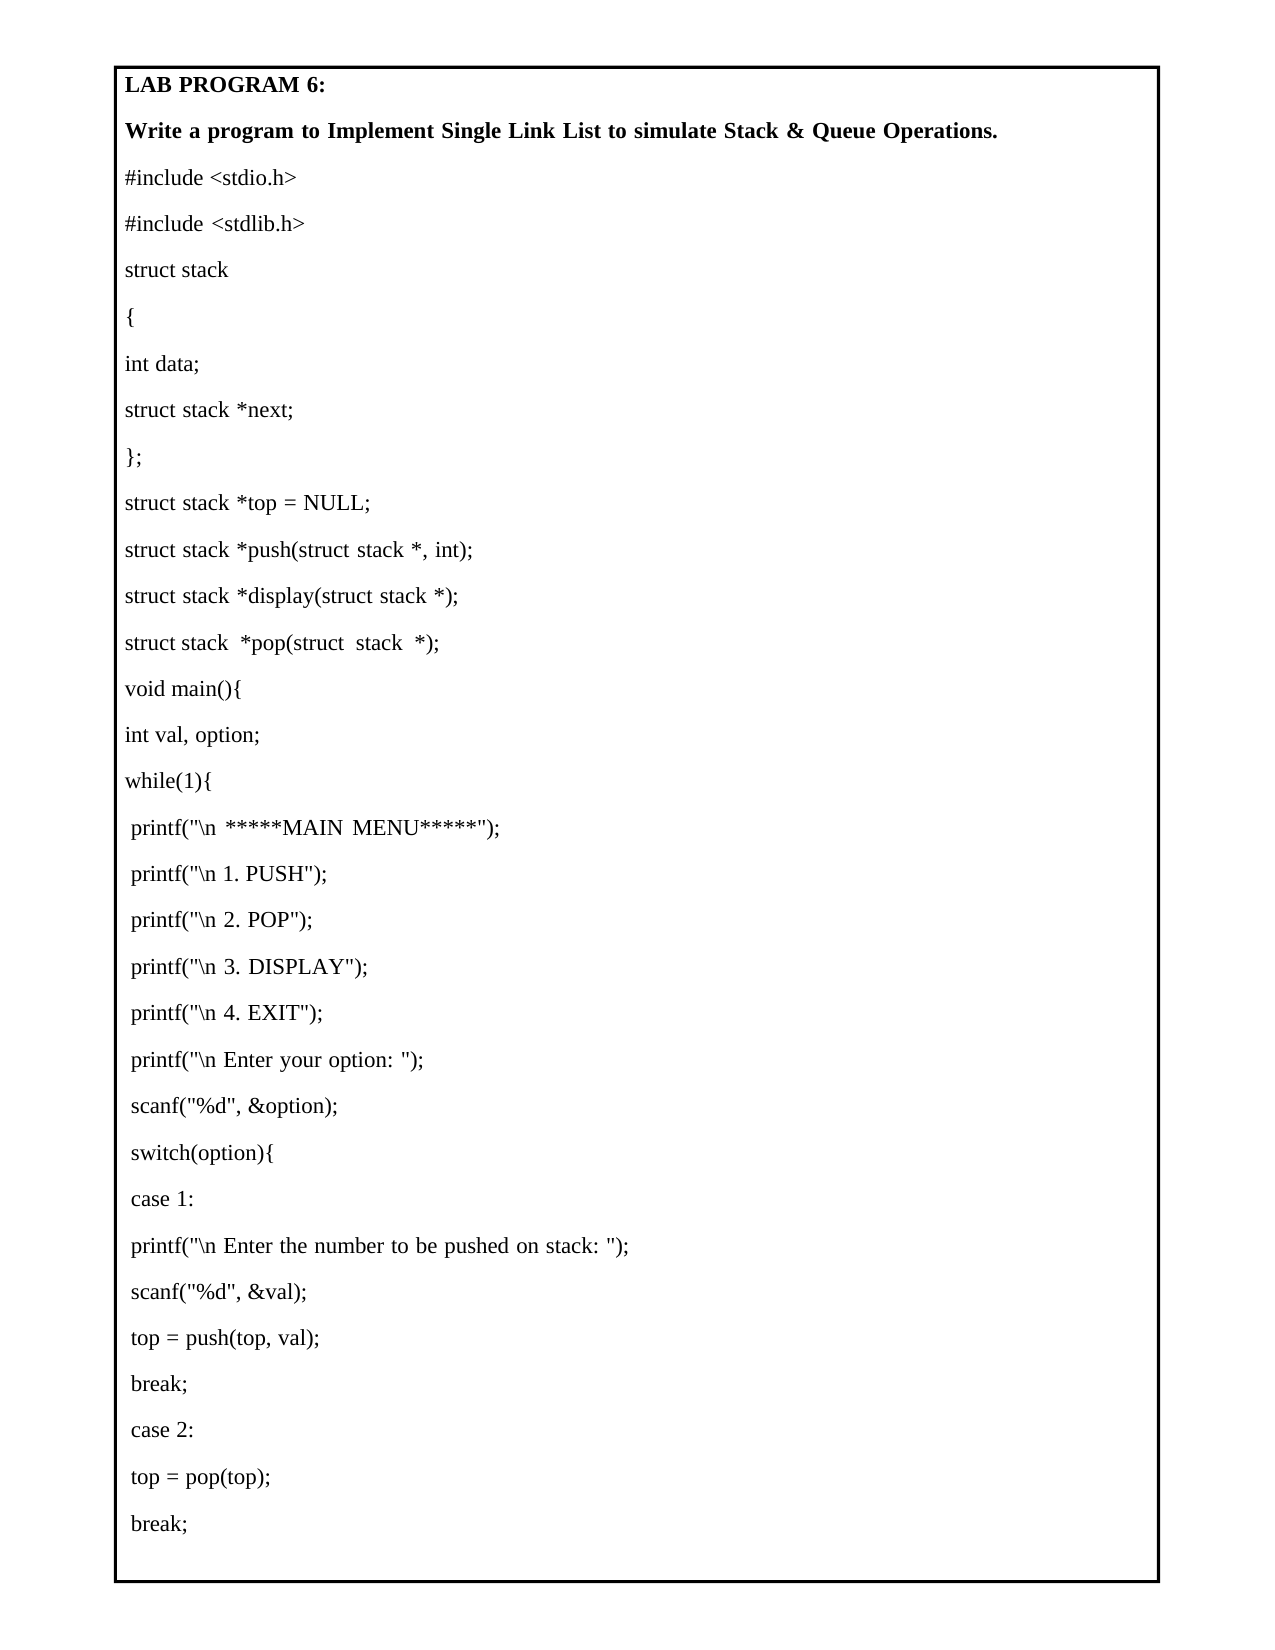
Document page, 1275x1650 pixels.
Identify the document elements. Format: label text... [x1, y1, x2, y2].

text case 2: [131, 1417, 1160, 1443]
text struct stack *push(struct stack *, int); struct stack *display(struct stack *); struct stack *pop(struct stack *); void main(){ [124, 536, 478, 701]
text case 1: [131, 1185, 1160, 1212]
text printf("\n 4. EXIT"); [131, 999, 1160, 1026]
text Write a program to Implement Single Link List to simulate Stack & Queue Operations. [124, 118, 1160, 144]
text printf("\n *****MAIN MENU*****"); printf("\n 1. PUSH"); [131, 814, 520, 886]
text printf("\n 2. POP"); [131, 906, 1160, 933]
text struct stack *top = NULL; [124, 489, 1160, 516]
text printf("\n 3. DISPLAY"); [131, 953, 1160, 979]
text struct stack *next; [124, 396, 1160, 422]
text { [124, 303, 1160, 329]
text }; [124, 443, 1160, 469]
text top = pop(top); break; [131, 1463, 321, 1536]
text printf("\n Enter the number to be pushed on stack: "); scanf("%d", &val); [131, 1232, 677, 1304]
text int data; [124, 349, 1160, 376]
text top = push(top, val); break; [131, 1324, 372, 1397]
text printf("\n Enter your option: "); scanf("%d", &option); switch(option){ [131, 1046, 436, 1165]
text int val, option; while(1){ [124, 721, 321, 794]
text LAB PROGRAM 6: [124, 71, 1160, 97]
text #include <stdio.h> #include <stdlib.h> struct stack [124, 164, 321, 283]
